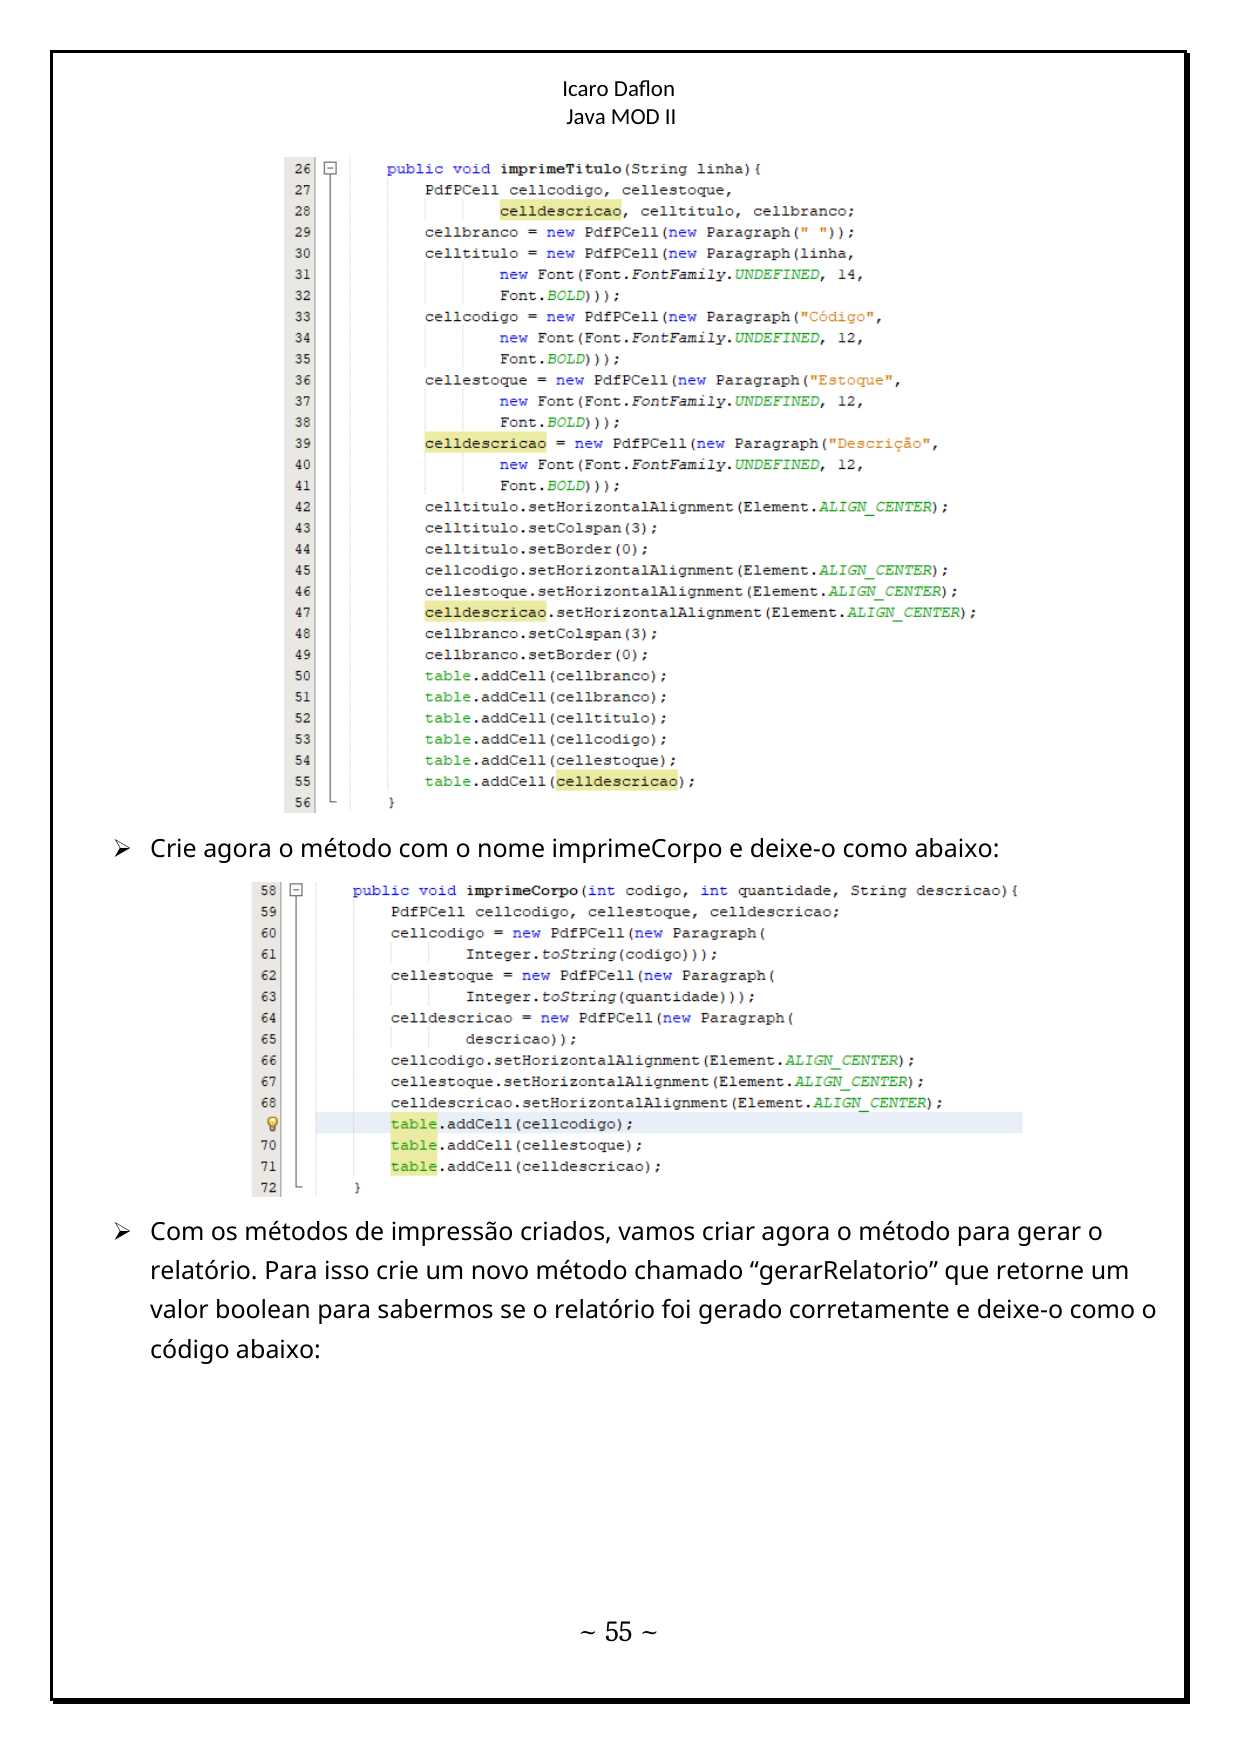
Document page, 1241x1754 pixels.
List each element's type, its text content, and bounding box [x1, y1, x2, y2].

text Com os métodos de impressão criados, vamos criar agora o método para gerar o relatório. Para isso crie um novo método chamado “gerarRelatorio” que retorne um valor boolean para sabermos se o relatório foi gerado corretamente e deixe-o como o código abaixo: [112, 1214, 1162, 1365]
picture [284, 157, 991, 813]
picture [251, 882, 1023, 1197]
text Crie agora o método com o nome imprimeCorpo e deixe-o como abaixo: [112, 830, 1162, 864]
